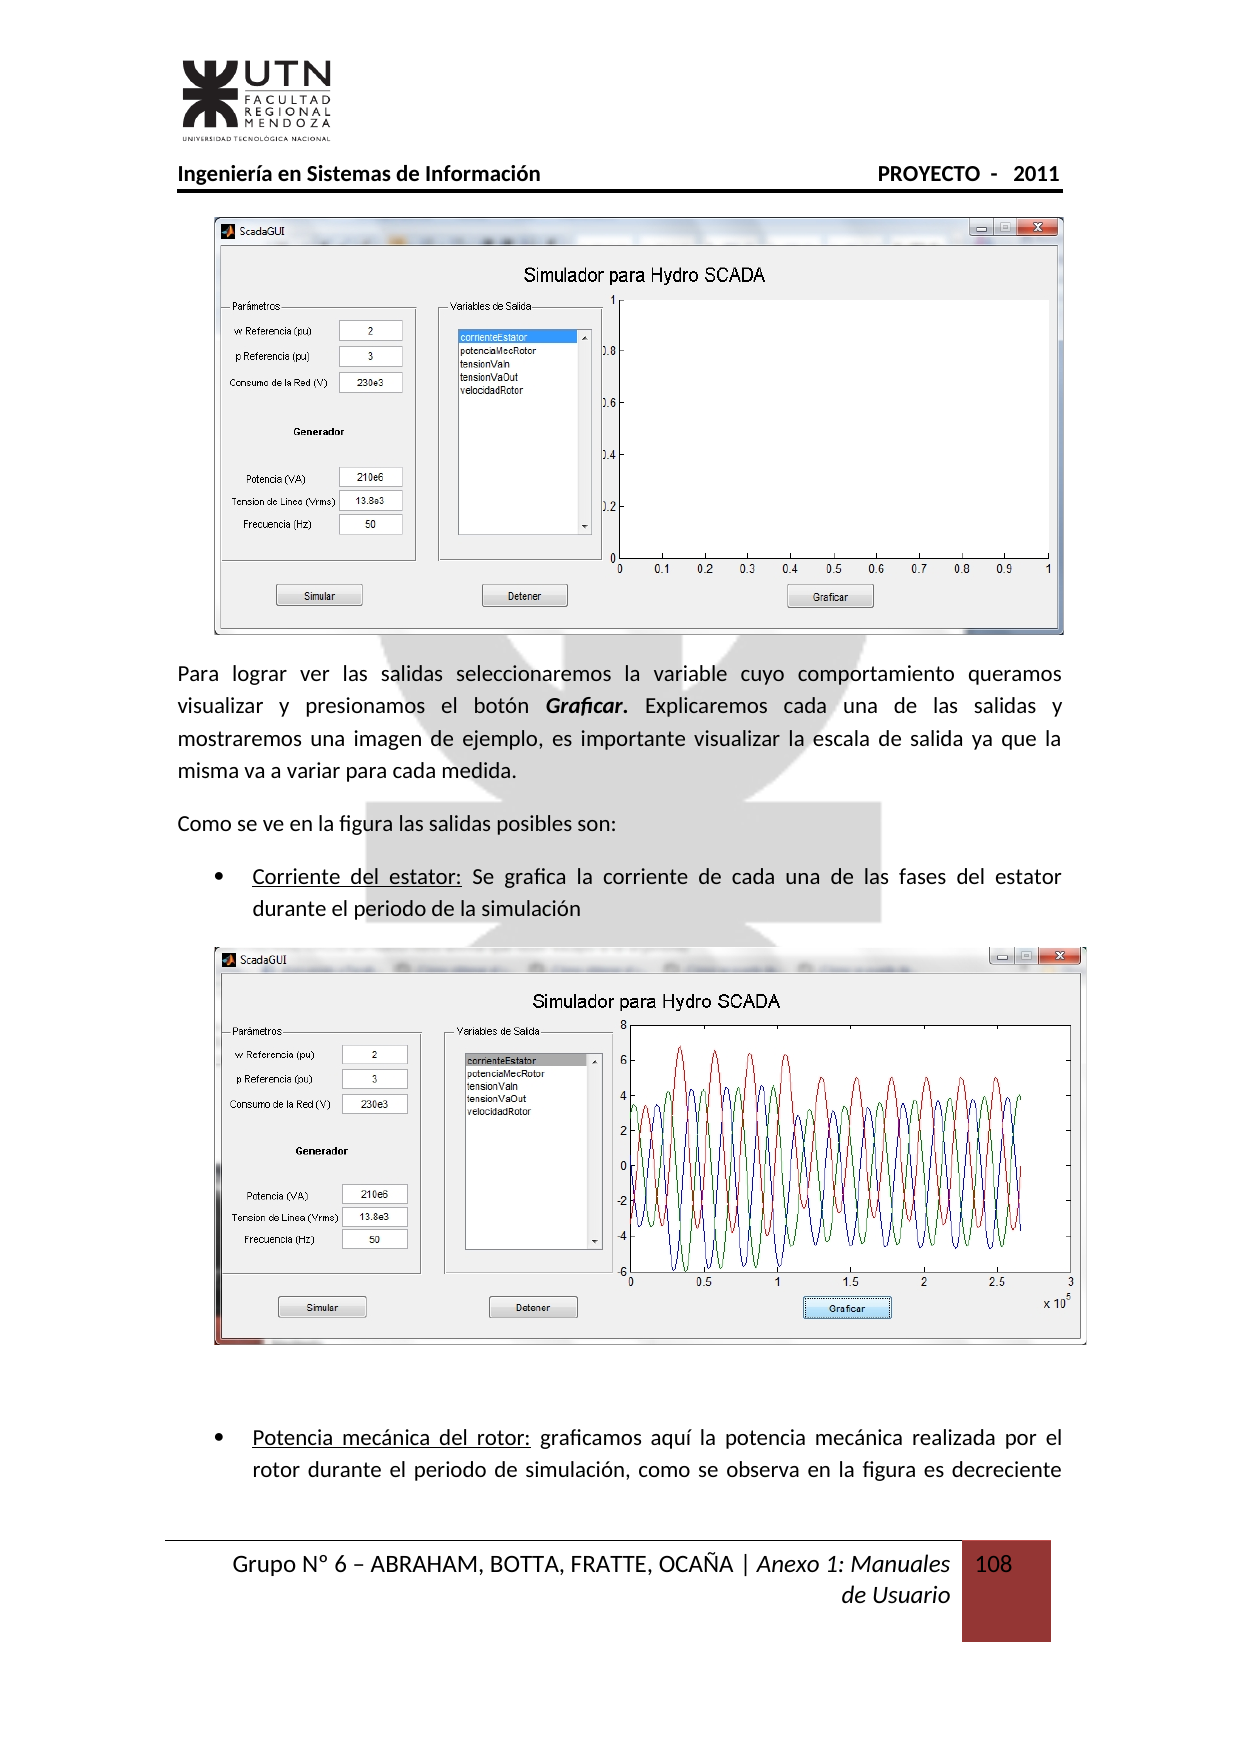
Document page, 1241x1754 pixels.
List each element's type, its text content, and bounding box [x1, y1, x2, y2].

text Para lograr ver las salidas seleccionaremos la variable cuyo comportamiento queramos visualizar y presionamos el botón Graficar. Explicaremos cada una de las salidas y mostraremos una imagen de ejemplo, es importante visualizar la escala de salida ya que la misma va a variar para cada medida. [177, 659, 1063, 784]
picture [214, 217, 1064, 635]
picture [177, 59, 334, 147]
list Corriente del estator: Se grafica la corriente de cada una de las fases del estator durante el periodo de la simulación [215, 862, 1063, 922]
text Como se ve en la figura las salidas posibles son: [177, 809, 1063, 837]
picture [214, 947, 1087, 1345]
